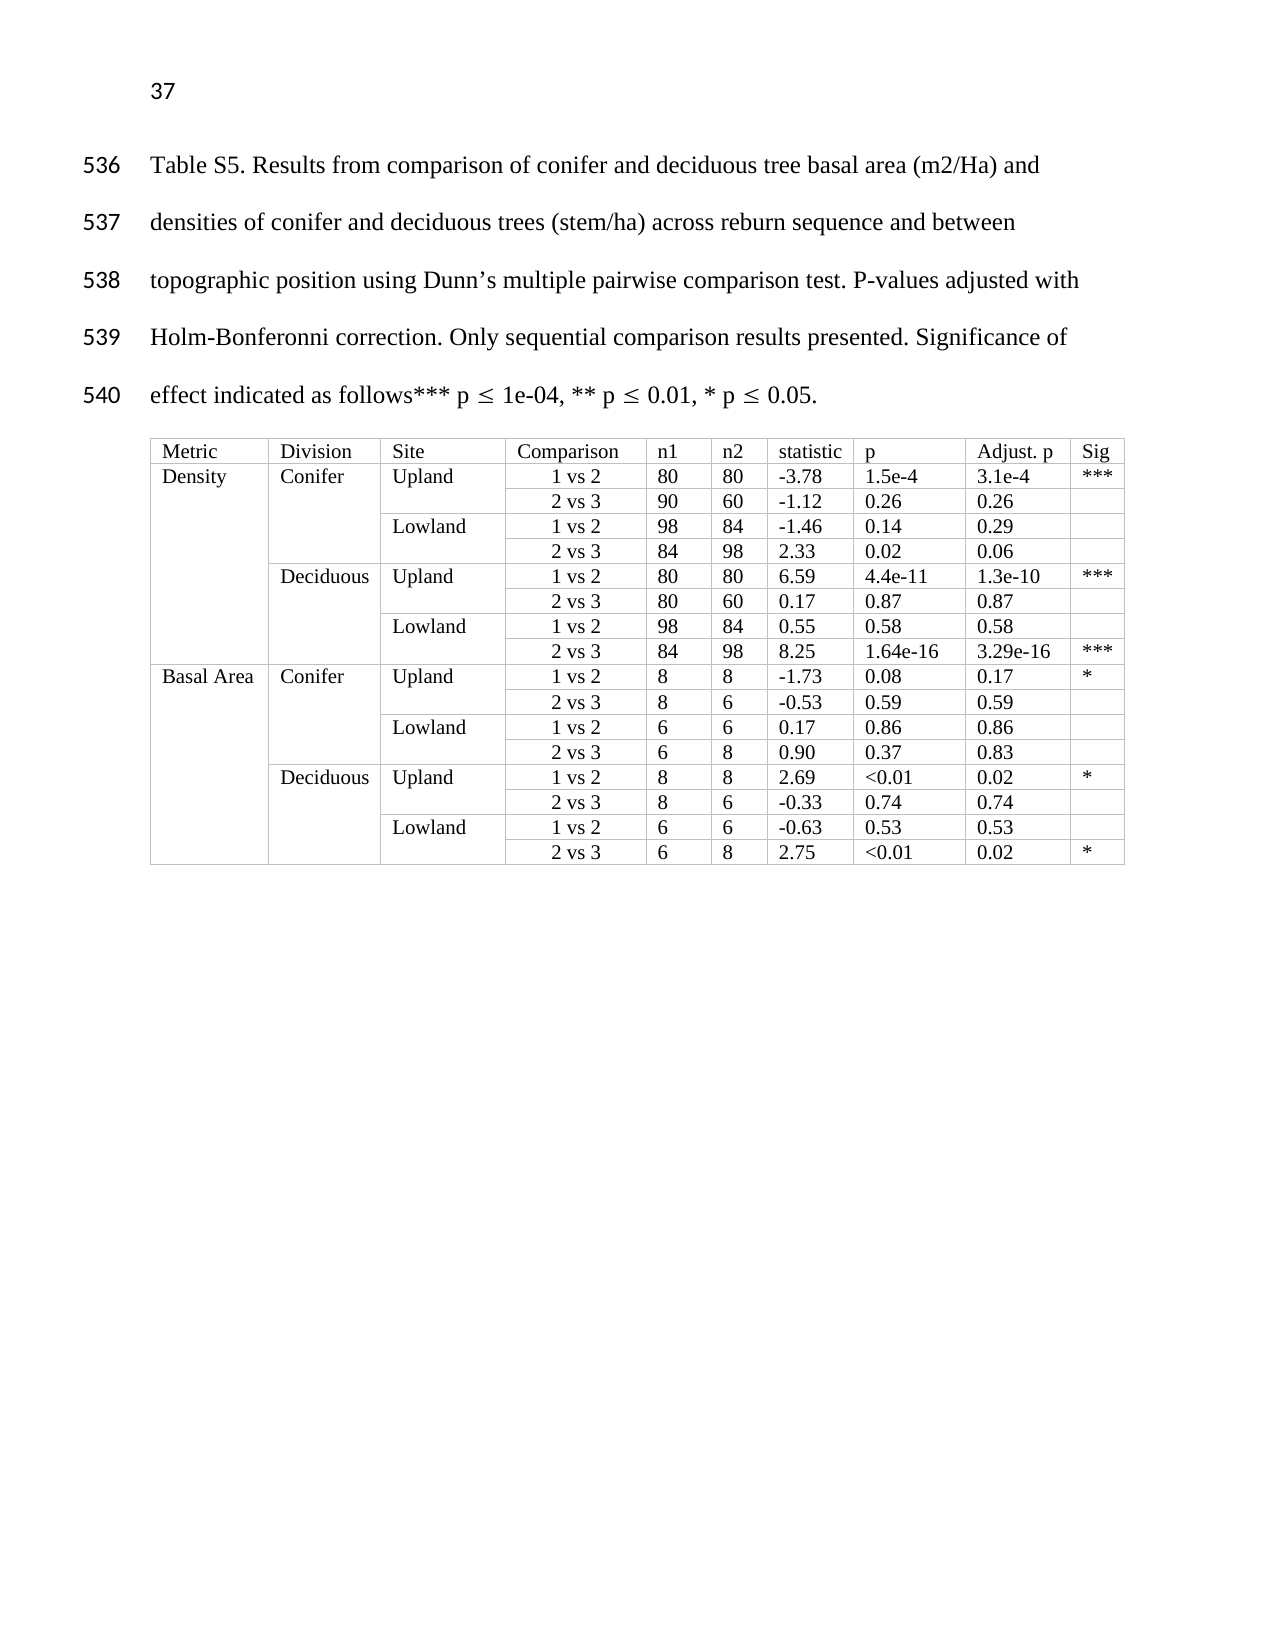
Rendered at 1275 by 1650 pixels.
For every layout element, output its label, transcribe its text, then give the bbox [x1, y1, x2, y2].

table_cell 80 [712, 464, 767, 488]
table_cell [1071, 539, 1124, 563]
table_cell 1 vs 2 [506, 665, 646, 688]
table_cell *** [1071, 564, 1124, 588]
table_cell 6.59 [768, 564, 853, 588]
table_cell 1.64e-16 [854, 639, 965, 663]
table_cell *** [1071, 464, 1124, 488]
table_cell 98 [712, 539, 767, 563]
table_cell 0.74 [966, 790, 1070, 814]
table_cell 4.4e-11 [854, 564, 965, 588]
table_cell Deciduous [269, 765, 380, 864]
table_cell 0.53 [966, 815, 1070, 839]
table_cell -0.63 [768, 815, 853, 839]
table_cell 0.06 [966, 539, 1070, 563]
table_cell 1 vs 2 [506, 815, 646, 839]
table_cell Upland [381, 464, 505, 513]
table_header Comparison [506, 439, 646, 463]
table_cell 80 [647, 464, 711, 488]
table_cell 1.5e-4 [854, 464, 965, 488]
table_cell 98 [712, 639, 767, 663]
table_cell 8 [647, 765, 711, 789]
table_cell 84 [712, 614, 767, 638]
table_cell -1.12 [768, 489, 853, 513]
table_header p [854, 439, 965, 463]
table_cell 0.14 [854, 514, 965, 538]
table_cell 0.26 [966, 489, 1070, 513]
table_cell 8 [647, 690, 711, 714]
table_cell 60 [712, 489, 767, 513]
table_cell Upland [381, 665, 505, 714]
table_cell 80 [647, 589, 711, 613]
table_cell * [1071, 765, 1124, 789]
table_cell 2.75 [768, 840, 853, 864]
table_cell Basal Area [151, 665, 268, 864]
table_cell 0.86 [854, 715, 965, 739]
table_cell 1 vs 2 [506, 765, 646, 789]
table_cell 6 [647, 740, 711, 764]
table_cell 8 [647, 790, 711, 814]
table_cell 0.26 [854, 489, 965, 513]
table_cell 6 [712, 790, 767, 814]
table_cell 3.1e-4 [966, 464, 1070, 488]
table_cell 0.59 [854, 690, 965, 714]
table_cell 0.02 [966, 765, 1070, 789]
table_cell 0.86 [966, 715, 1070, 739]
table_cell 1 vs 2 [506, 464, 646, 488]
table_cell Upland [381, 765, 505, 814]
table_cell -1.73 [768, 665, 853, 688]
table_cell 80 [712, 564, 767, 588]
table_cell [1071, 489, 1124, 513]
table_cell 2 vs 3 [506, 740, 646, 764]
table_cell [1071, 790, 1124, 814]
table_cell 6 [647, 815, 711, 839]
table_cell 6 [647, 715, 711, 739]
table_cell -0.53 [768, 690, 853, 714]
table_cell 98 [647, 514, 711, 538]
table_cell 2.69 [768, 765, 853, 789]
table_cell 2.33 [768, 539, 853, 563]
table_cell [1071, 589, 1124, 613]
table_header Metric [151, 439, 268, 463]
table_cell 8 [712, 740, 767, 764]
table_cell 2 vs 3 [506, 840, 646, 864]
table_cell 0.17 [768, 589, 853, 613]
table_cell Conifer [269, 464, 380, 563]
table_cell [1071, 514, 1124, 538]
table_cell 6 [712, 690, 767, 714]
table_cell 8 [712, 840, 767, 864]
table_cell 60 [712, 589, 767, 613]
table_cell 8 [647, 665, 711, 688]
table_cell 1 vs 2 [506, 514, 646, 538]
table_cell * [1071, 840, 1124, 864]
table_cell -1.46 [768, 514, 853, 538]
table_cell Lowland [381, 614, 505, 663]
table_cell [1071, 815, 1124, 839]
table_header Site [381, 439, 505, 463]
table_cell Lowland [381, 815, 505, 864]
table_cell 0.58 [966, 614, 1070, 638]
table_cell 0.83 [966, 740, 1070, 764]
table_cell 0.37 [854, 740, 965, 764]
table_cell 0.17 [966, 665, 1070, 688]
table_header n1 [647, 439, 711, 463]
table_cell 6 [712, 815, 767, 839]
table_cell <0.01 [854, 840, 965, 864]
table_cell 0.87 [854, 589, 965, 613]
table_cell 8 [712, 765, 767, 789]
table_cell 6 [647, 840, 711, 864]
table_cell 2 vs 3 [506, 639, 646, 663]
table_cell 2 vs 3 [506, 690, 646, 714]
table_cell 0.29 [966, 514, 1070, 538]
table_cell <0.01 [854, 765, 965, 789]
table_cell 8 [712, 665, 767, 688]
table_header Adjust. p [966, 439, 1070, 463]
table_cell 2 vs 3 [506, 589, 646, 613]
text Table S5. Results from comparison of conifer and deciduous tree basal area (m2/Ha) and densities of conifer and deciduous trees (stem/ha) across reburn sequence and between topographic position using Dunn’s multiple pairwise comparison test. P-values adjusted with Holm-Bonferonni correction. Only sequential comparison results presented. Significance of effect indicated as follows*** p 1e-04, ** p 0.01, * p 0.05. [150, 150, 1125, 409]
table_header Sig [1071, 439, 1124, 463]
table_cell 1 vs 2 [506, 564, 646, 588]
table_cell 0.02 [854, 539, 965, 563]
table_cell 0.74 [854, 790, 965, 814]
table_cell [1071, 740, 1124, 764]
table_cell 84 [647, 539, 711, 563]
table_cell Lowland [381, 514, 505, 563]
table_cell 2 vs 3 [506, 790, 646, 814]
table_cell Density [151, 464, 268, 663]
table_cell [1071, 614, 1124, 638]
table_cell 0.08 [854, 665, 965, 688]
table_cell Lowland [381, 715, 505, 764]
table_cell 0.17 [768, 715, 853, 739]
table_cell 1 vs 2 [506, 715, 646, 739]
table_cell 90 [647, 489, 711, 513]
table_cell *** [1071, 639, 1124, 663]
table_cell Upland [381, 564, 505, 613]
table_cell 84 [712, 514, 767, 538]
table_cell 0.02 [966, 840, 1070, 864]
table_cell 0.59 [966, 690, 1070, 714]
table_cell 80 [647, 564, 711, 588]
table_cell 3.29e-16 [966, 639, 1070, 663]
table_cell -3.78 [768, 464, 853, 488]
table_cell 8.25 [768, 639, 853, 663]
table_cell 2 vs 3 [506, 489, 646, 513]
table_header Division [269, 439, 380, 463]
table_cell 0.53 [854, 815, 965, 839]
table_cell [1071, 715, 1124, 739]
table_cell 0.58 [854, 614, 965, 638]
table_cell [1071, 690, 1124, 714]
table_cell 6 [712, 715, 767, 739]
table_cell * [1071, 665, 1124, 688]
table_cell 0.87 [966, 589, 1070, 613]
table_cell -0.33 [768, 790, 853, 814]
table_cell Deciduous [269, 564, 380, 663]
table_header n2 [712, 439, 767, 463]
table_cell 98 [647, 614, 711, 638]
table_cell 84 [647, 639, 711, 663]
table_cell 2 vs 3 [506, 539, 646, 563]
table_cell 0.90 [768, 740, 853, 764]
table_cell Conifer [269, 665, 380, 764]
table_header statistic [768, 439, 853, 463]
table_cell 1 vs 2 [506, 614, 646, 638]
table_cell 1.3e-10 [966, 564, 1070, 588]
table_cell 0.55 [768, 614, 853, 638]
